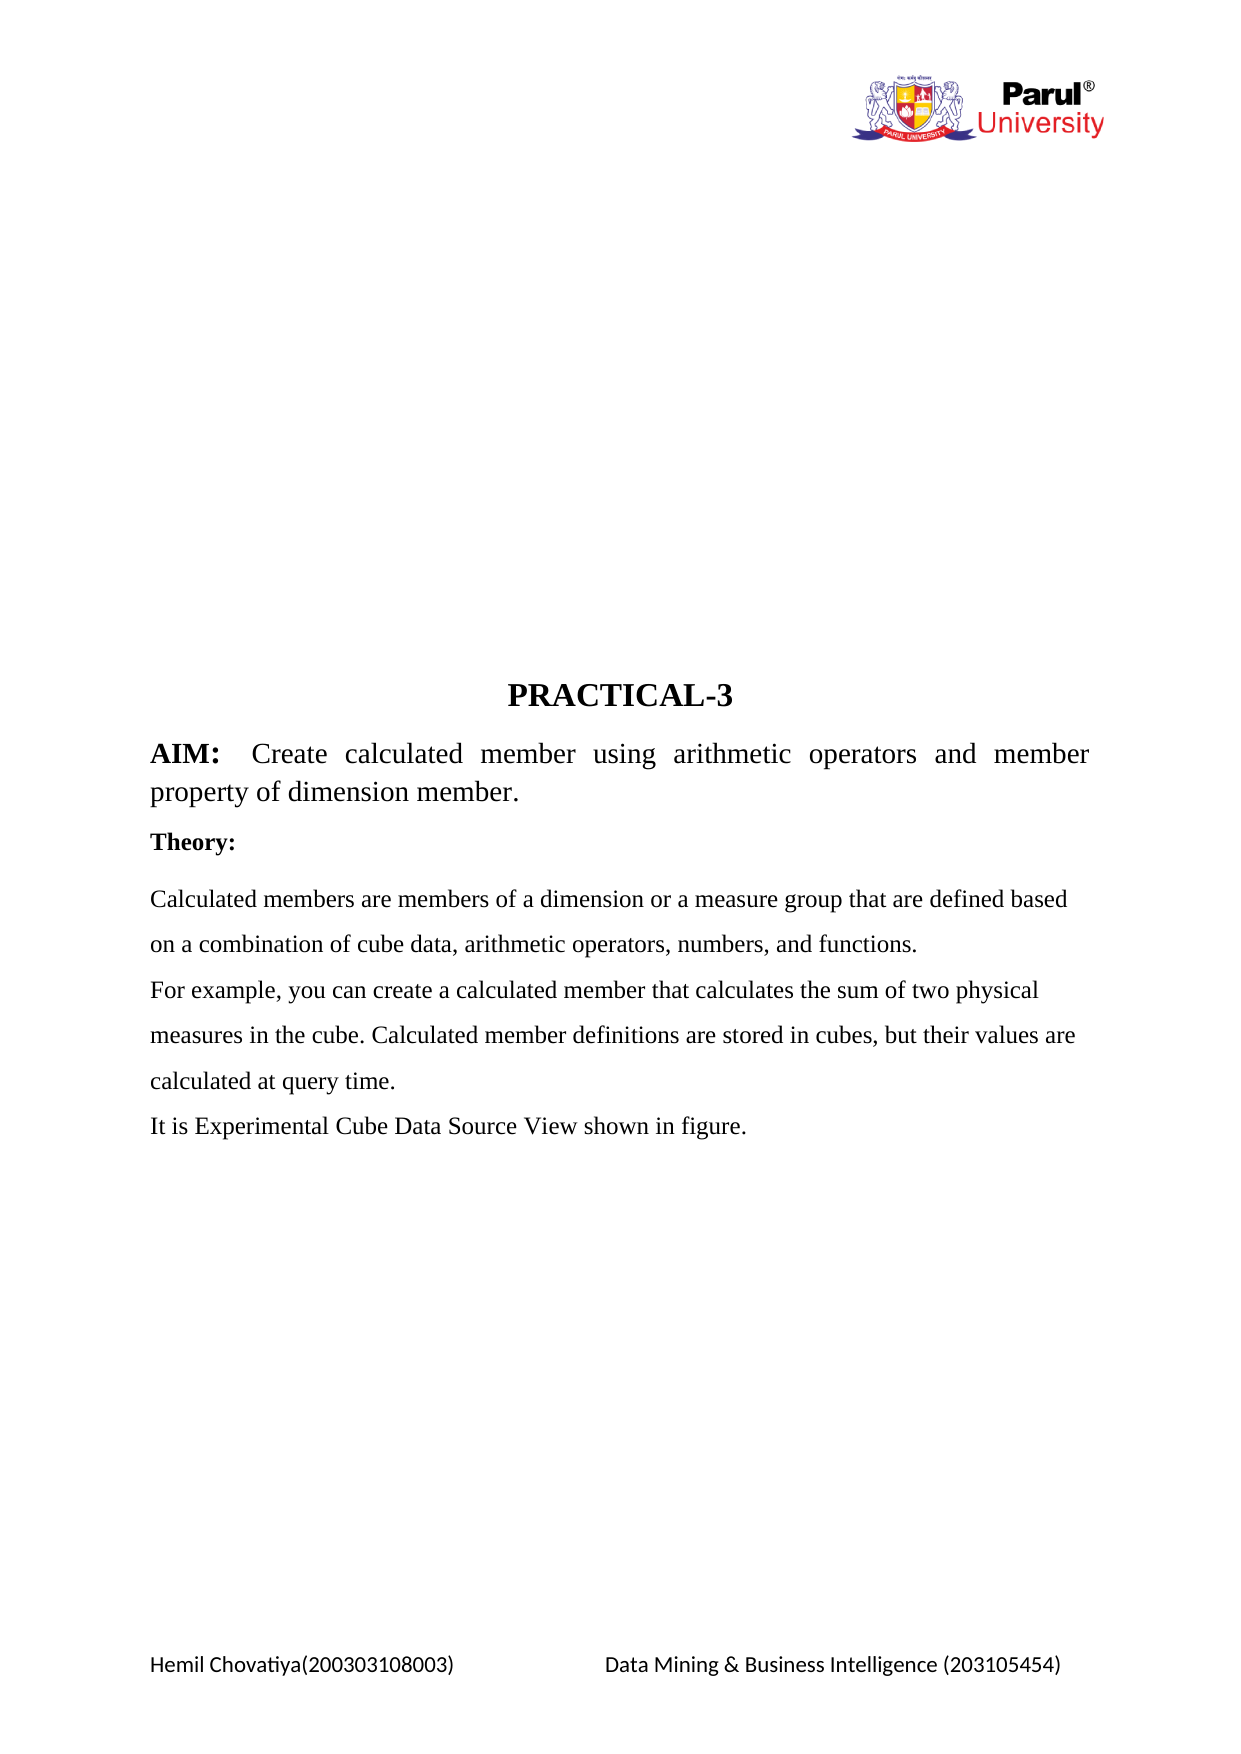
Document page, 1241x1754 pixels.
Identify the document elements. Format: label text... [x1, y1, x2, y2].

text calculated at query time. [150, 1066, 1090, 1094]
text measures in the cube. Calculated member definitions are stored in cubes, but their values are [150, 1020, 1090, 1049]
text Theory: [150, 827, 1090, 855]
text Calculated members are members of a dimension or a measure group that are defined based [150, 884, 1090, 913]
text AIM: Create calculated member using arithmetic operators and member property of dimension member. [150, 733, 1090, 807]
text It is Experimental Cube Data Source View shown in figure. [150, 1111, 1090, 1140]
picture [851, 65, 1104, 150]
text For example, you can create a calculated member that calculates the sum of two physical [150, 975, 1090, 1004]
text PRACTICAL-3 [150, 675, 1090, 713]
text on a combination of cube data, arithmetic operators, numbers, and functions. [150, 929, 1090, 958]
